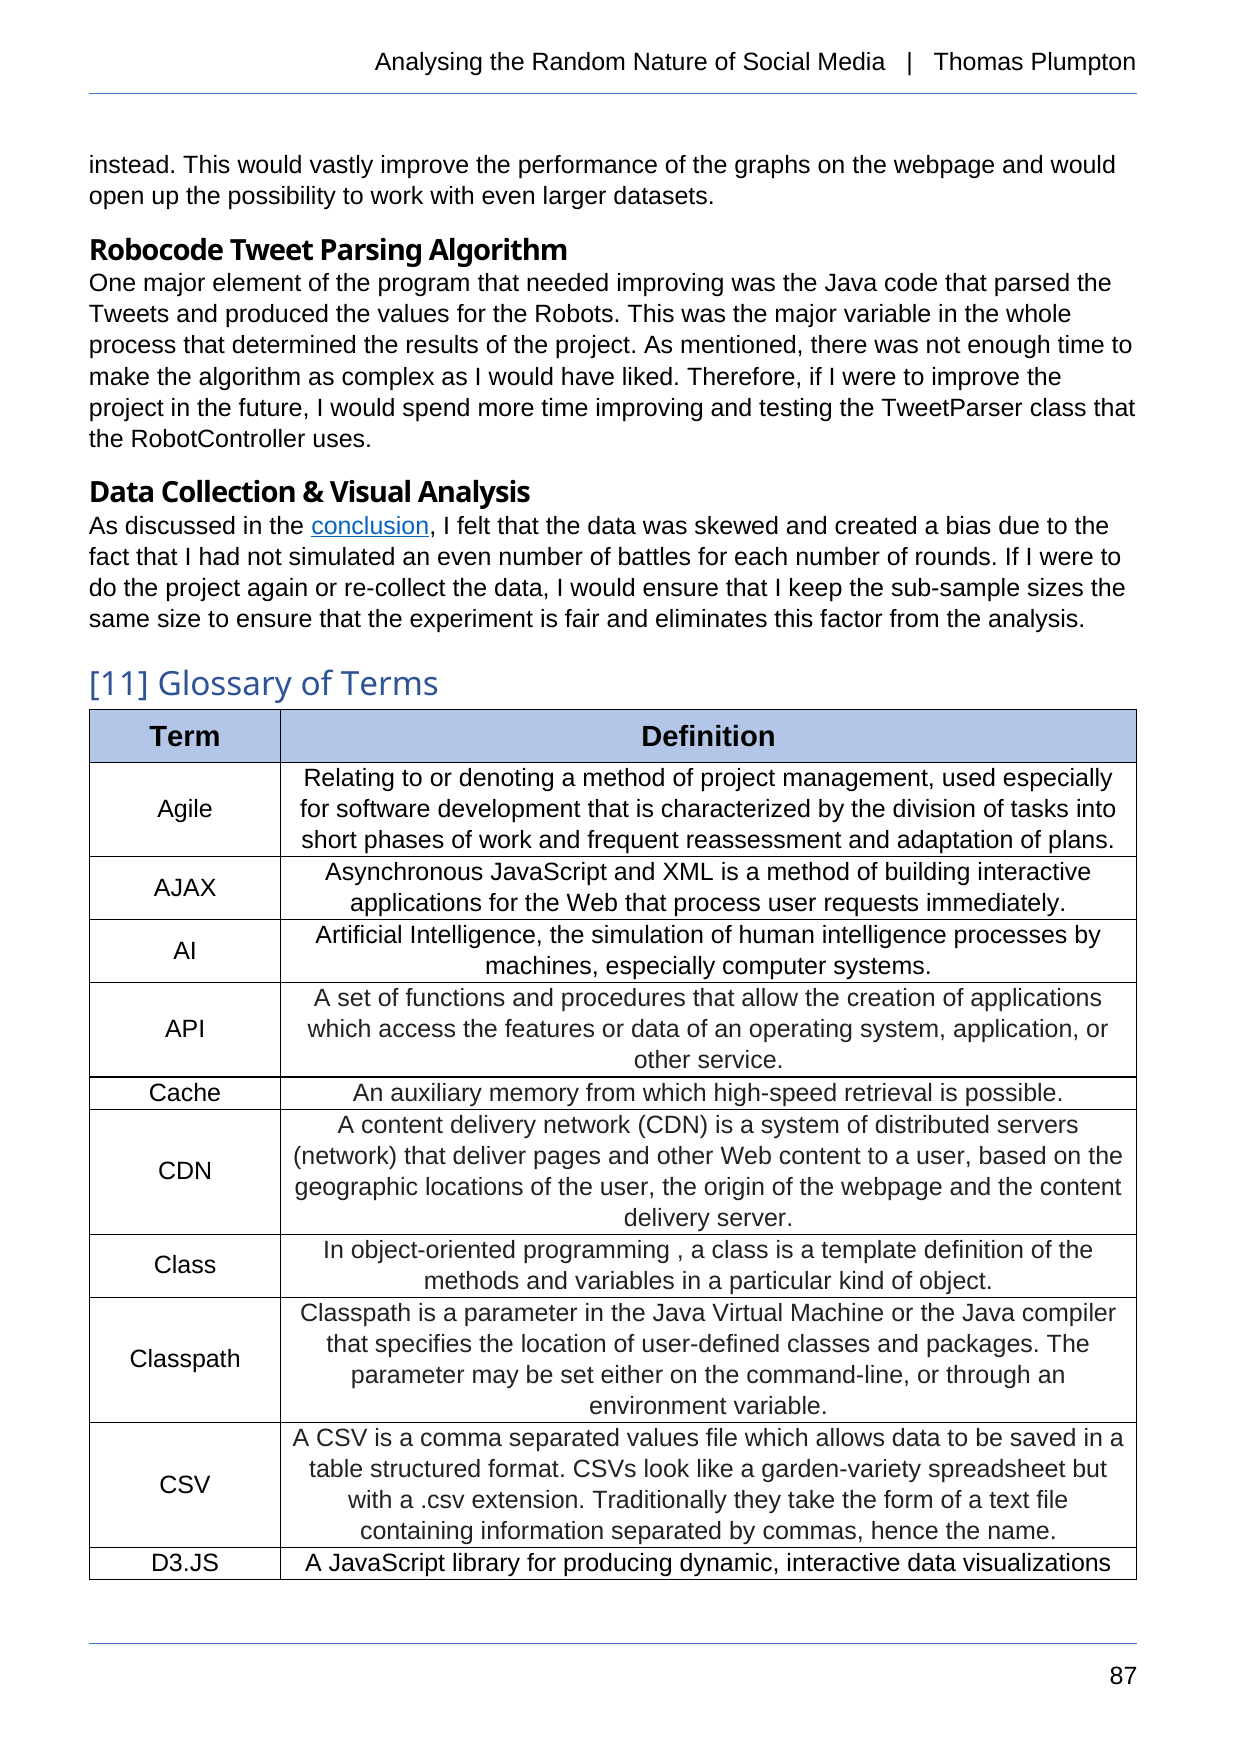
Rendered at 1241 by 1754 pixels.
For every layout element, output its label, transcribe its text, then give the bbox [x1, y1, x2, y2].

table_cell Class [90, 1235, 280, 1297]
text As discussed in the conclusion, I felt that the data was skewed and created a bias due to the fact that I had not simulated an even number of battles for each number of rounds. If I were to do the project again or re-collect the data, I would ensure that I keep the sub-sample sizes the same size to ensure that the experiment is fair and eliminates this factor from the analysis. [89, 511, 1137, 633]
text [89, 150, 1137, 210]
table_cell CDN [90, 1110, 280, 1234]
table_cell Classpath [90, 1298, 280, 1422]
subtitle [11] Glossary of Terms [89, 660, 1137, 706]
table_cell API [90, 983, 280, 1076]
table_cell AI [90, 920, 280, 982]
table_cell An auxiliary memory from which high-speed retrieval is possible. [281, 1078, 1136, 1108]
table_cell A CSV is a comma separated values file which allows data to be saved in a table structured format. CSVs look like a garden-variety spreadsheet but with a .csv extension. Traditionally they take the form of a text file containing information separated by commas, hence the name. [281, 1423, 1136, 1547]
title Robocode Tweet Parsing Algorithm [89, 229, 1137, 268]
text One major element of the program that needed improving was the Java code that parsed the Tweets and produced the values for the Robots. This was the major variable in the whole process that determined the results of the project. As mentioned, there was not enough time to make the algorithm as complex as I would have liked. Therefore, if I were to improve the project in the future, I would spend more time improving and testing the TweetParser class that the RobotController uses. [89, 268, 1137, 452]
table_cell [281, 1548, 1136, 1579]
table_cell In object-oriented programming , a class is a template definition of the methods and variables in a particular kind of object. [281, 1235, 1136, 1297]
table_cell Classpath is a parameter in the Java Virtual Machine or the Java compiler that specifies the location of user-defined classes and packages. The parameter may be set either on the command-line, or through an environment variable. [281, 1298, 1136, 1422]
table_cell CSV [90, 1423, 280, 1547]
table_cell Asynchronous JavaScript and XML is a method of building interactive applications for the Web that process user requests immediately. [281, 857, 1136, 919]
table_cell Relating to or denoting a method of project management, used especially for software development that is characterized by the division of tasks into short phases of work and frequent reassessment and adaptation of plans. [281, 763, 1136, 856]
table_header Term [90, 710, 280, 762]
table_cell A set of functions and procedures that allow the creation of applications which access the features or data of an operating system, application, or other service. [281, 983, 1136, 1076]
table_cell Agile [90, 763, 280, 856]
table_cell D3.JS [90, 1548, 280, 1579]
table_cell A content delivery network (CDN) is a system of distributed servers (network) that deliver pages and other Web content to a user, based on the geographic locations of the user, the origin of the webpage and the content delivery server. [281, 1110, 1136, 1234]
table_header Definition [281, 710, 1136, 762]
table_cell Artificial Intelligence, the simulation of human intelligence processes by machines, especially computer systems. [281, 920, 1136, 982]
title Data Collection & Visual Analysis [89, 471, 1137, 511]
table_cell Cache [90, 1078, 280, 1108]
table_cell AJAX [90, 857, 280, 919]
